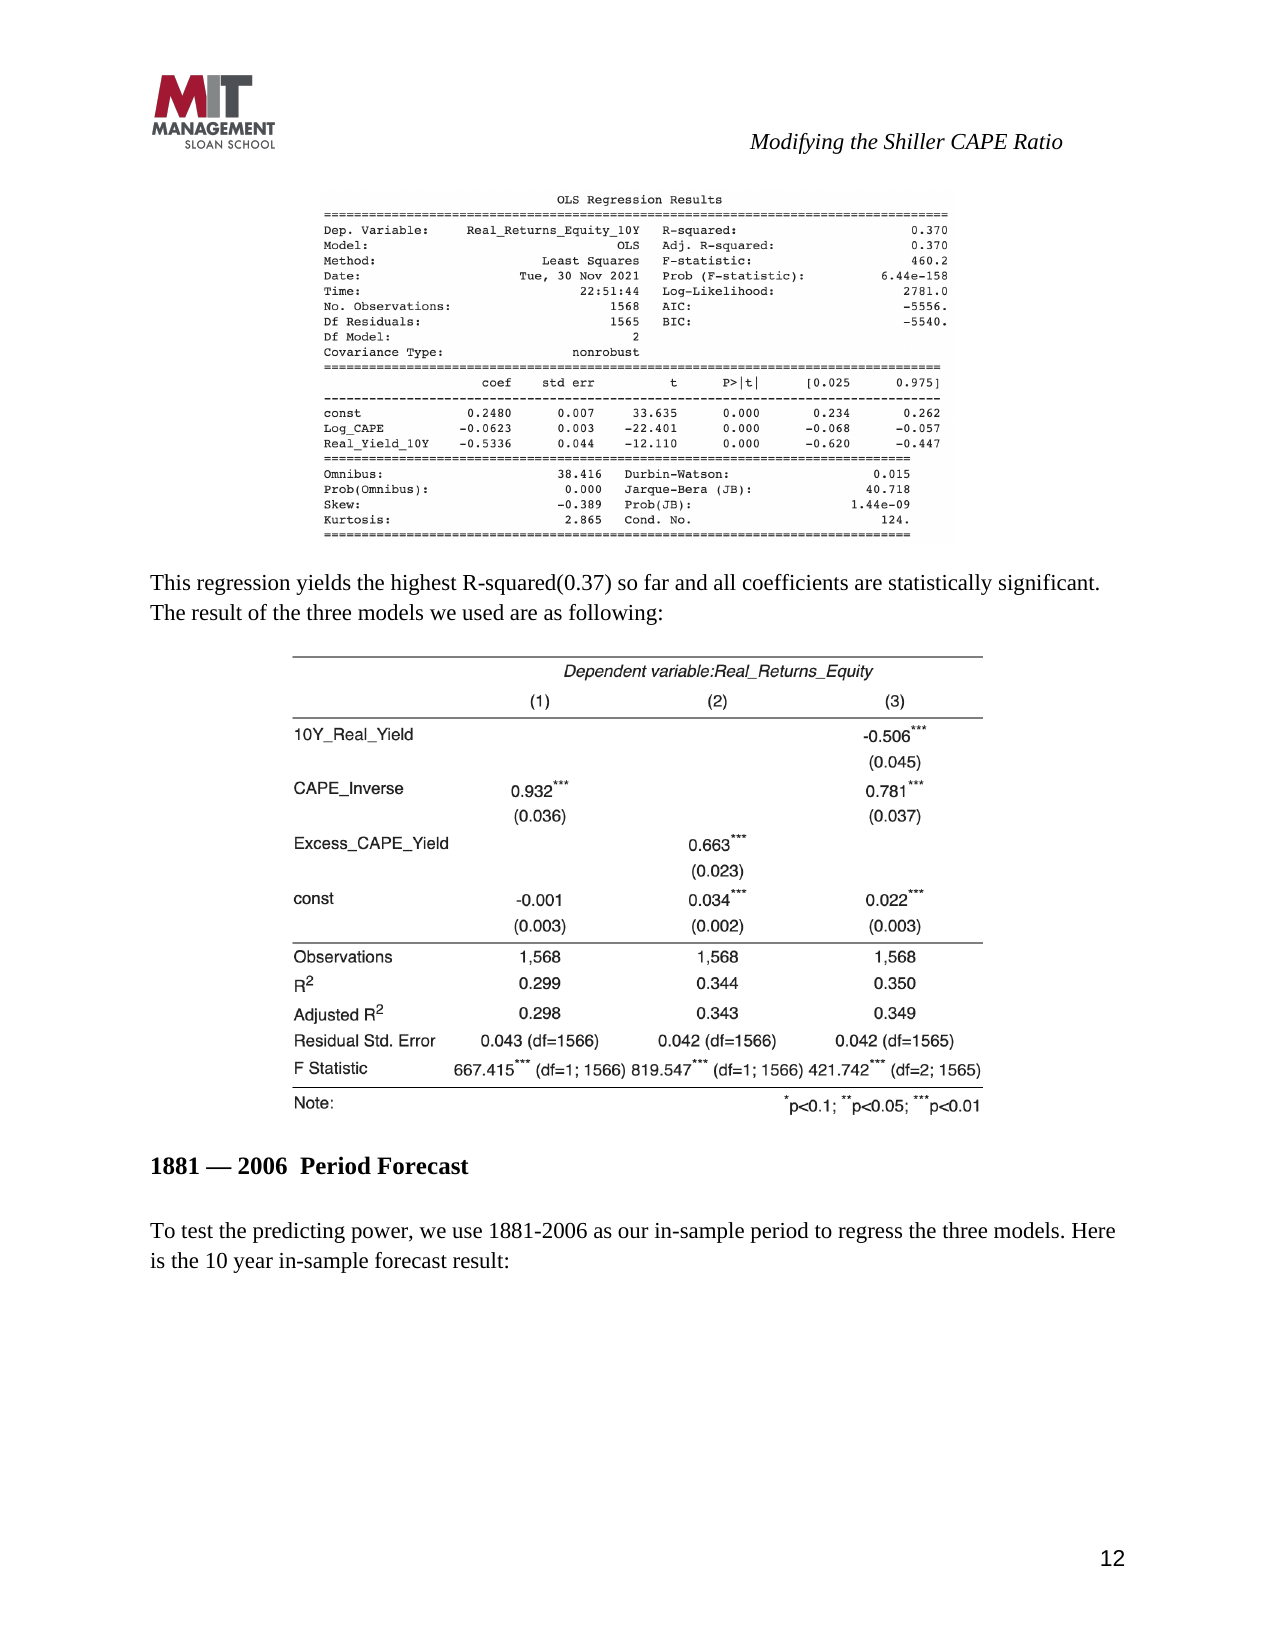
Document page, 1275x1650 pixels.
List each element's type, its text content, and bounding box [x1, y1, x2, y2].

picture [150, 75, 277, 150]
text 1881 — 2006 Period Forecast [150, 1151, 1125, 1180]
text This regression yields the highest R-squared(0.37) so far and all coefficients are statistically significant. The result of the three models we used are as following: [150, 569, 1125, 626]
text To test the predicting power, we use 1881-2006 as our in-sample period to regress the three models. Here is the 10 year in-sample forecast result: [150, 1217, 1125, 1274]
picture [273, 643, 1002, 1125]
picture [320, 188, 955, 543]
